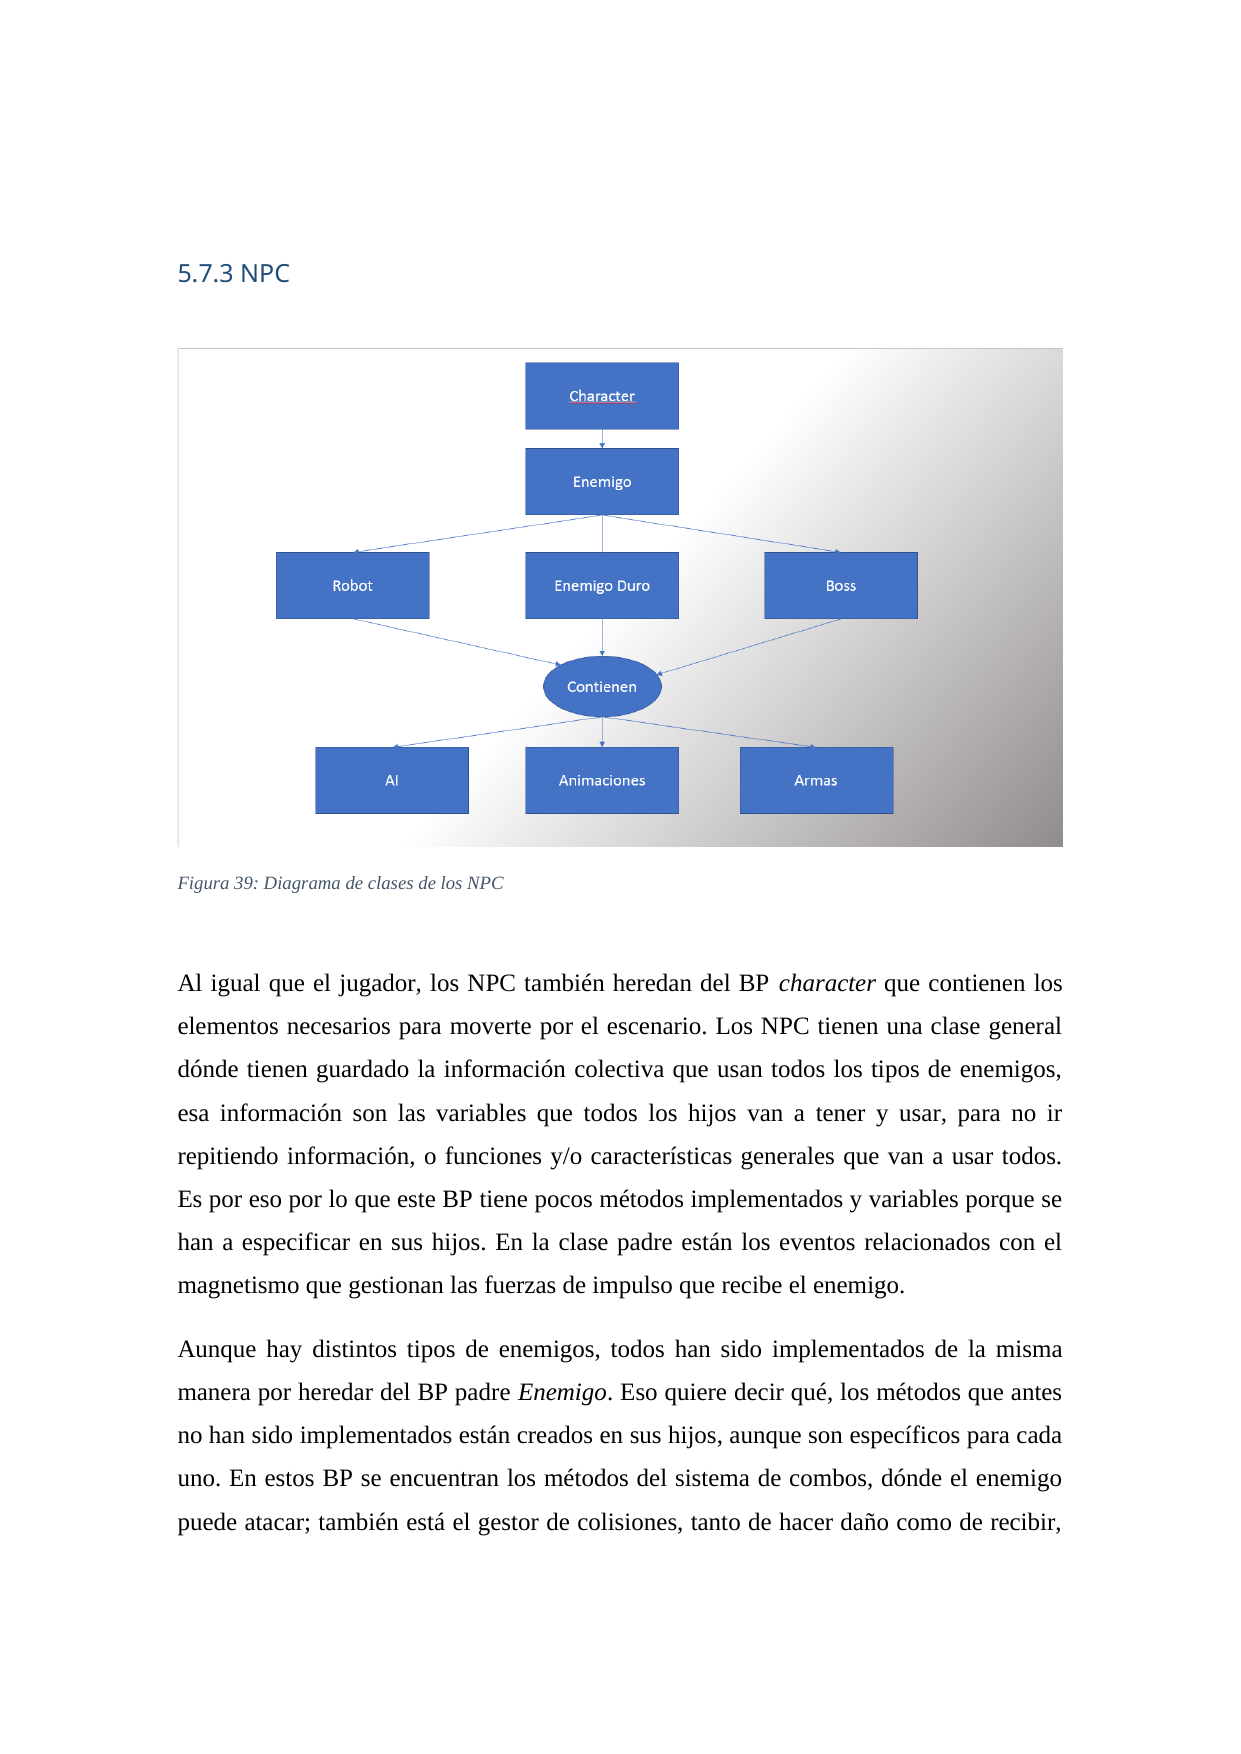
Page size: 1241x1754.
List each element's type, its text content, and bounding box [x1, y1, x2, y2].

subtitle 5.7.3 NPC [177, 255, 1063, 289]
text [177, 1334, 1063, 1535]
picture [177, 348, 1063, 847]
text Al igual que el jugador, los NPC también heredan del BP character que contienen los elementos necesarios para moverte por el escenario. Los NPC tienen una clase general dónde tienen guardado la información colectiva que usan todos los tipos de enemigos, esa información son las variables que todos los hijos van a tener y usar, para no ir repitiendo información, o funciones y/o características generales que van a usar todos. Es por eso por lo que este BP tiene pocos métodos implementados y variables porque se han a especificar en sus hijos. En la clase padre están los eventos relacionados con el magnetismo que gestionan las fuerzas de impulso que recibe el enemigo. [177, 968, 1063, 1299]
